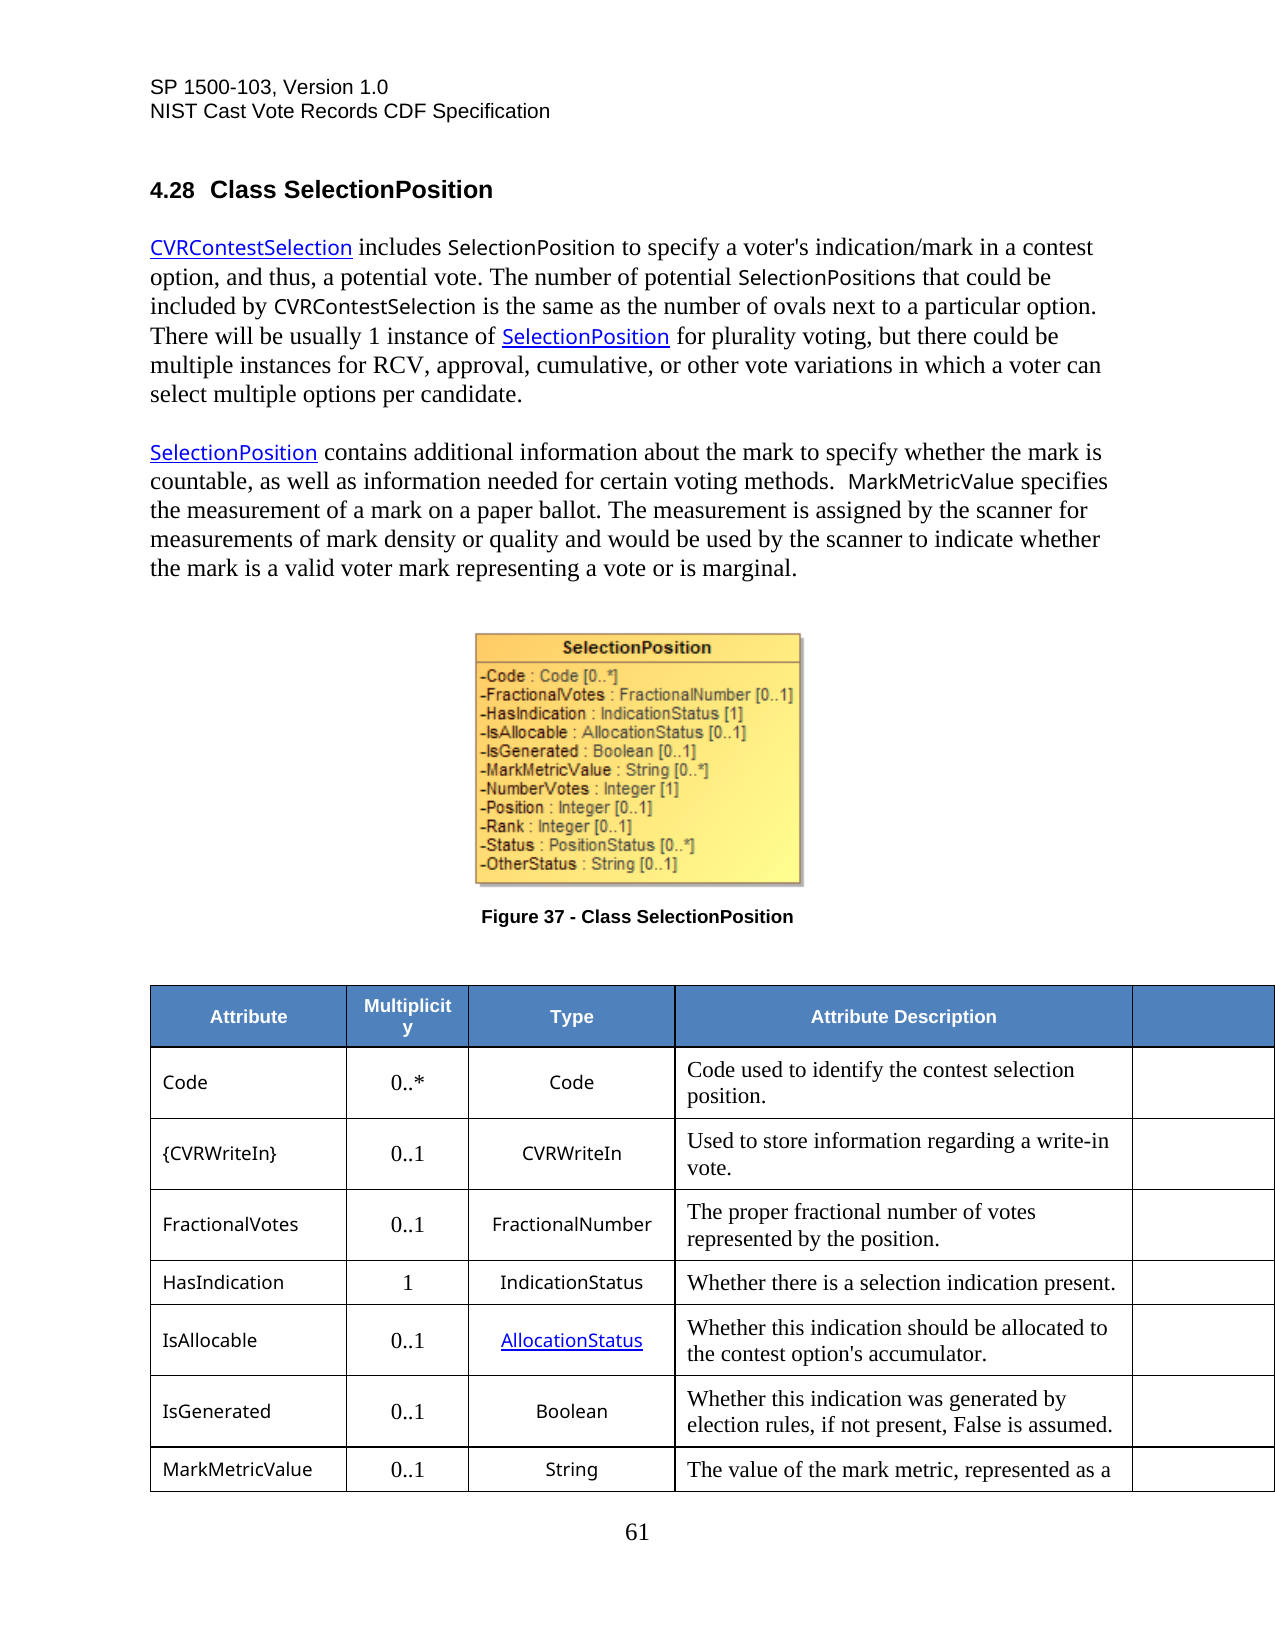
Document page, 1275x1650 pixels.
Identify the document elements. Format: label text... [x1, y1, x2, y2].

table_cell Boolean [469, 1376, 674, 1446]
table_cell FractionalNumber [469, 1190, 674, 1259]
table_cell Code [151, 1048, 346, 1117]
table_cell Whether this indication was generated by election rules, if not present, False is assumed. [676, 1376, 1132, 1446]
table_cell [1133, 1376, 1274, 1446]
table_cell 0..1 [347, 1305, 468, 1375]
table_header Attribute Description [676, 986, 1132, 1046]
table_cell AllocationStatus [469, 1305, 674, 1375]
table_cell Code used to identify the contest selection position. [676, 1048, 1132, 1117]
table_cell [1133, 1305, 1274, 1375]
table_cell IsGenerated [151, 1376, 346, 1446]
table_cell MarkMetricValue [151, 1448, 346, 1491]
table_cell String [469, 1448, 674, 1491]
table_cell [676, 1448, 1132, 1491]
table_cell IsAllocable [151, 1305, 346, 1375]
table_cell IndicationStatus [469, 1261, 674, 1304]
table_cell HasIndication [151, 1261, 346, 1304]
table_cell [1133, 1119, 1274, 1188]
table_header Attribute [151, 986, 346, 1046]
table_cell Code [469, 1048, 674, 1117]
text SelectionPosition contains additional information about the mark to specify whether the mark is countable, as well as information needed for certain voting methods. MarkMetricValue specifies the measurement of a mark on a paper ballot. The measurement is assigned by the scanner for measurements of mark density or quality and would be used by the scanner to indicate whether the mark is a valid voter mark representing a vote or is marginal. [150, 437, 1125, 582]
table_cell [1133, 1261, 1274, 1304]
table_header [1133, 986, 1274, 1046]
table_cell FractionalVotes [151, 1190, 346, 1259]
table_cell 0..1 [347, 1376, 468, 1446]
table_cell {CVRWriteIn} [151, 1119, 346, 1188]
table_cell 0..* [347, 1048, 468, 1117]
picture [452, 610, 823, 906]
table_cell 0..1 [347, 1448, 468, 1491]
table_cell Whether there is a selection indication present. [676, 1261, 1132, 1304]
table_cell 0..1 [347, 1190, 468, 1259]
table_cell Whether this indication should be allocated to the contest option's accumulator. [676, 1305, 1132, 1375]
table_cell [1133, 1448, 1274, 1491]
text CVRContestSelection includes SelectionPosition to specify a voter's indication/mark in a contest option, and thus, a potential vote. The number of potential SelectionPositions that could be included by CVRContestSelection is the same as the number of ovals next to a particular option. There will be usually 1 instance of SelectionPosition for plurality voting, but there could be multiple instances for RCV, approval, cumulative, or other vote variations in which a voter can select multiple options per candidate. [150, 232, 1125, 408]
table_cell [1133, 1048, 1274, 1117]
table_header Multiplicity [347, 986, 468, 1046]
table_header Type [469, 986, 674, 1046]
table_cell The proper fractional number of votes represented by the position. [676, 1190, 1132, 1259]
table_cell Used to store information regarding a write-in vote. [676, 1119, 1132, 1188]
table_cell 0..1 [347, 1119, 468, 1188]
table_cell CVRWriteIn [469, 1119, 674, 1188]
table_cell [1133, 1190, 1274, 1259]
table_cell 1 [347, 1261, 468, 1304]
subtitle Class SelectionPosition [150, 175, 1125, 204]
text Figure 37 - Class SelectionPosition [150, 906, 1125, 927]
